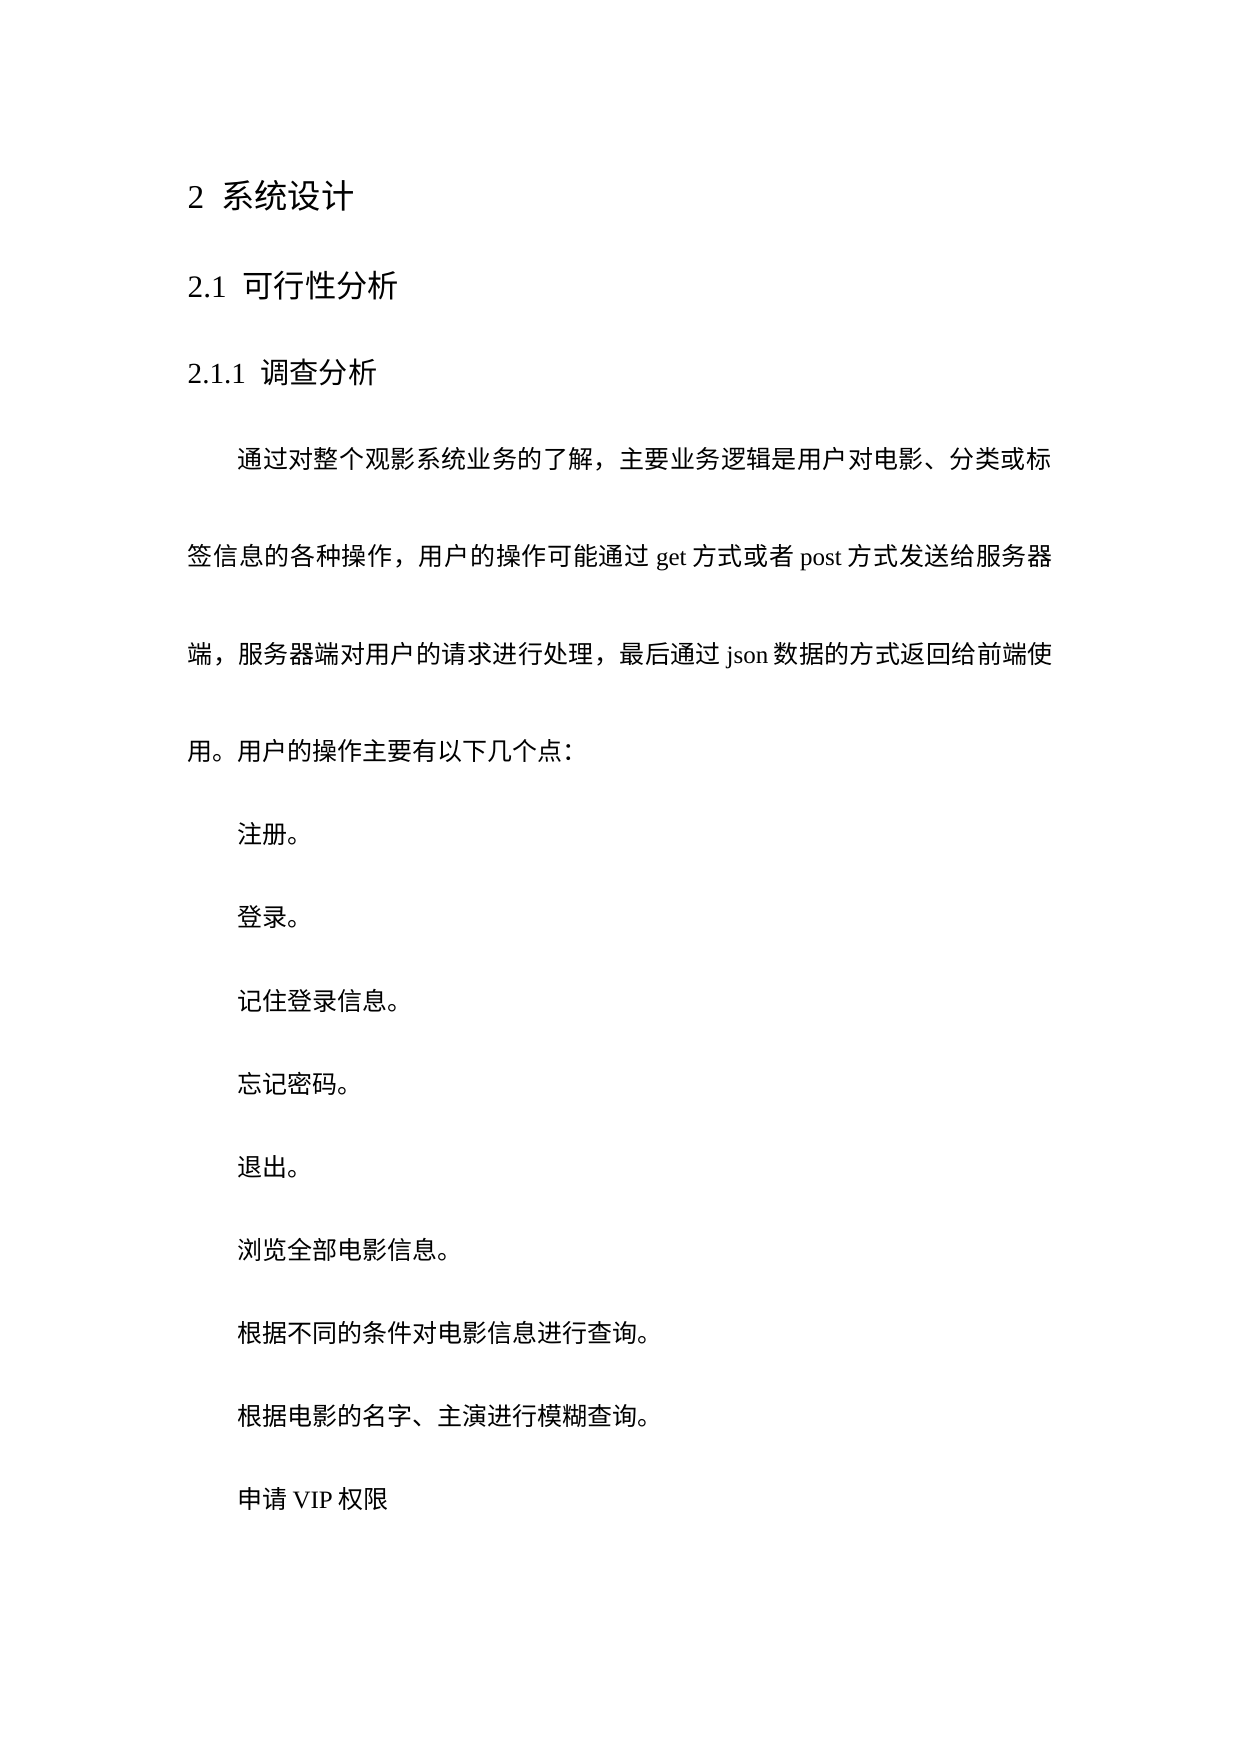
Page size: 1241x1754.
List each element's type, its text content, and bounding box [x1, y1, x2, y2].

text 浏览全部电影信息。 [187, 1216, 1053, 1281]
text 通过对整个观影系统业务的了解，主要业务逻辑是用户对电影、分类或标签信息的各种操作，用户的操作可能通过get方式或者post方式发送给服务器端，服务器端对用户的请求进行处理，最后通过json数据的方式返回给前端使用。用户的操作主要有以下几个点： [187, 425, 1053, 782]
text 登录。 [187, 883, 1053, 948]
text 退出。 [187, 1133, 1053, 1198]
text 申请VIP权限 [187, 1465, 1053, 1530]
text 根据电影的名字、主演进行模糊查询。 [187, 1382, 1053, 1447]
subtitle 2.1 可行性分析 [187, 251, 1053, 316]
subtitle 2.1.1 调查分析 [187, 339, 1053, 404]
text 注册。 [187, 800, 1053, 865]
subtitle 2 系统设计 [187, 162, 1053, 227]
text 记住登录信息。 [187, 967, 1053, 1032]
text 忘记密码。 [187, 1050, 1053, 1115]
text 根据不同的条件对电影信息进行查询。 [187, 1299, 1053, 1364]
